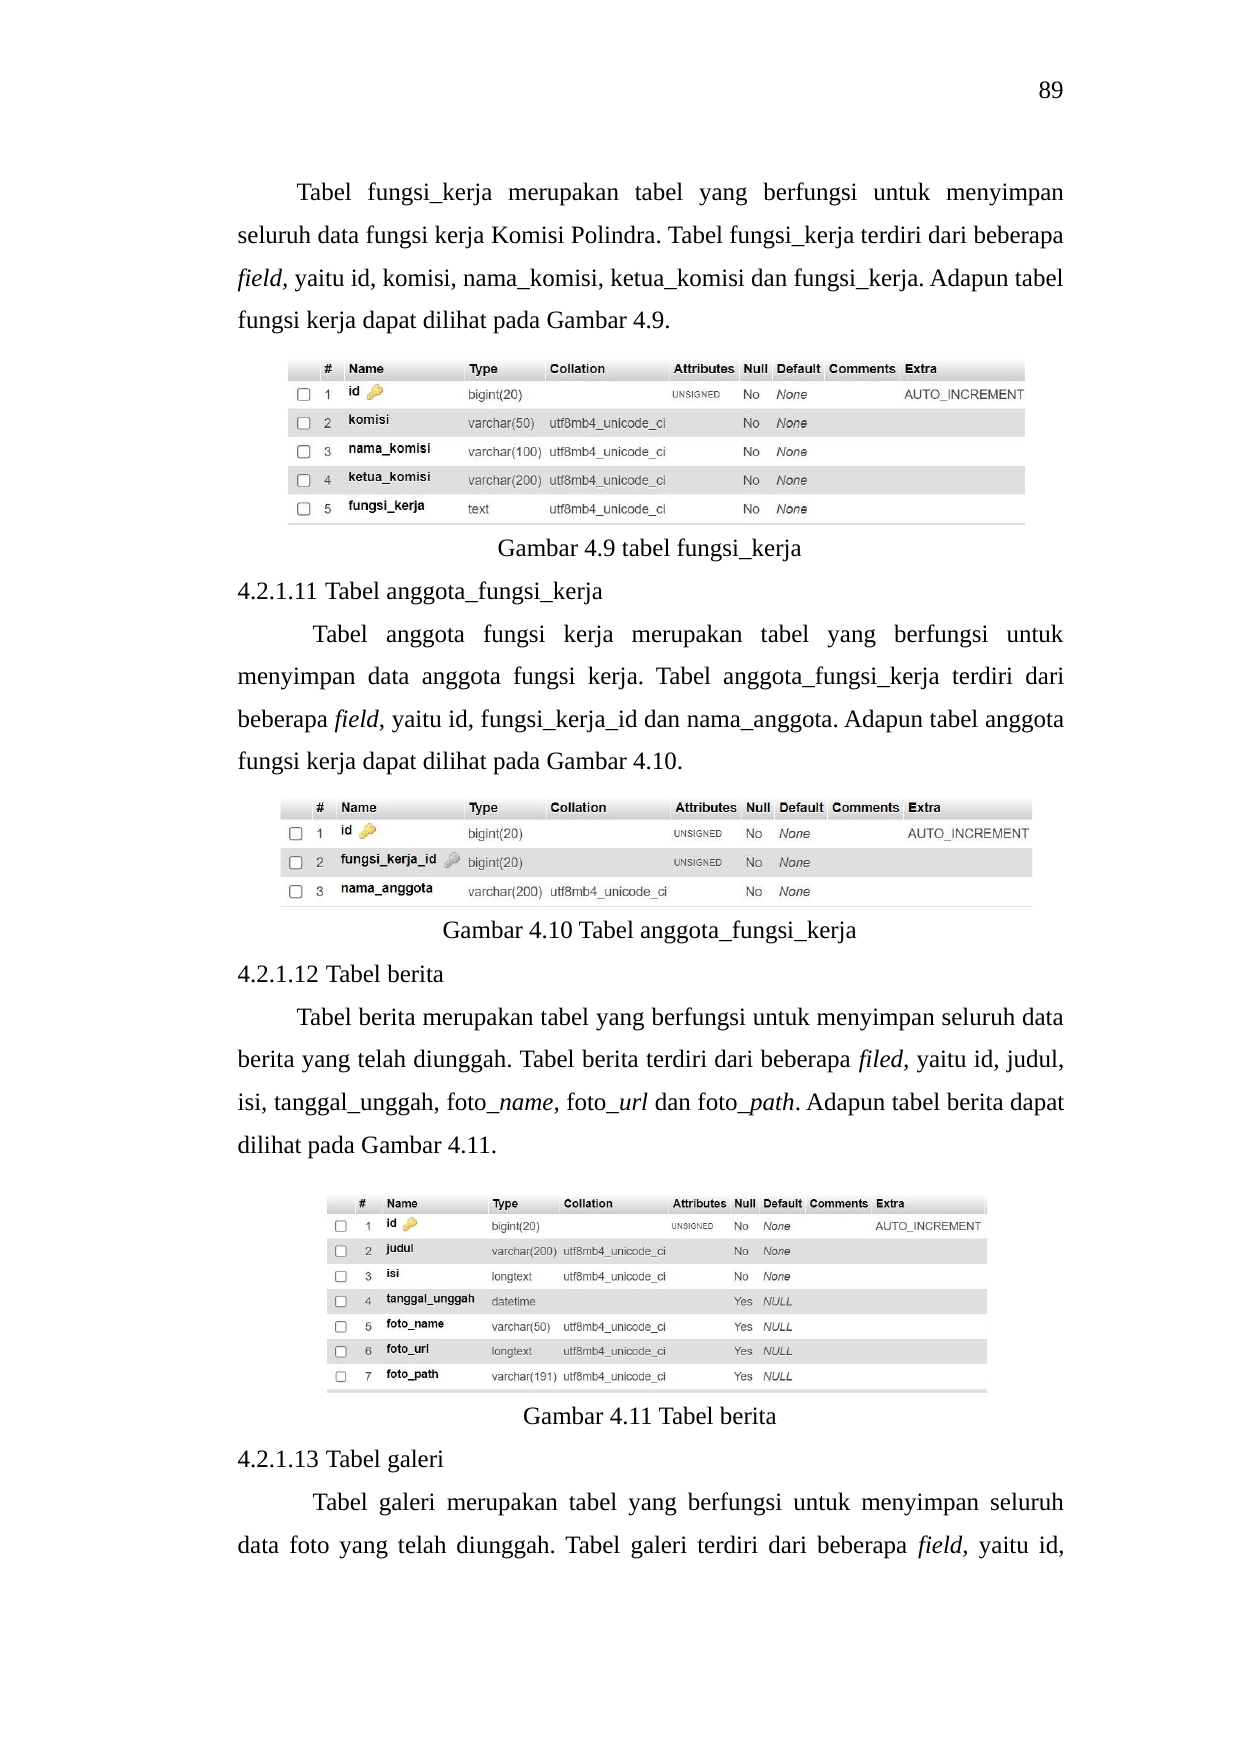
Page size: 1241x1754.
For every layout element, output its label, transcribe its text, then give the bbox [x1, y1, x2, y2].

text 4.2.1.13 Tabel galeri [237, 1444, 1064, 1473]
text Gambar 4.10 Tabel anggota_fungsi_kerja [244, 916, 1054, 944]
picture [287, 348, 1025, 525]
text Gambar 4.9 tabel fungsi_kerja [244, 533, 1054, 562]
text Gambar 4.11 Tabel berita [244, 1401, 1055, 1430]
picture [324, 1186, 988, 1393]
text Tabel berita merupakan tabel yang berfungsi untuk menyimpan seluruh data berita yang telah diunggah. Tabel berita terdiri dari beberapa filed, yaitu id, judul, isi, tanggal_unggah, foto_name, foto_url dan foto_path. Adapun tabel berita dapat dilihat pada Gambar 4.11. [237, 1002, 1064, 1159]
text 4.2.1.12 Tabel berita [237, 959, 1064, 987]
text Tabel anggota fungsi kerja merupakan tabel yang berfungsi untuk menyimpan data anggota fungsi kerja. Tabel anggota_fungsi_kerja terdiri dari beberapa field, yaitu id, fungsi_kerja_id dan nama_anggota. Adapun tabel anggota fungsi kerja dapat dilihat pada Gambar 4.10. [237, 619, 1064, 775]
picture [280, 788, 1033, 907]
text Tabel fungsi_kerja merupakan tabel yang berfungsi untuk menyimpan seluruh data fungsi kerja Komisi Polindra. Tabel fungsi_kerja terdiri dari beberapa field, yaitu id, komisi, nama_komisi, ketua_komisi dan fungsi_kerja. Adapun tabel fungsi kerja dapat dilihat pada Gambar 4.9. [237, 177, 1064, 334]
text 4.2.1.11 Tabel anggota_fungsi_kerja [237, 576, 1064, 605]
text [237, 1487, 1064, 1559]
